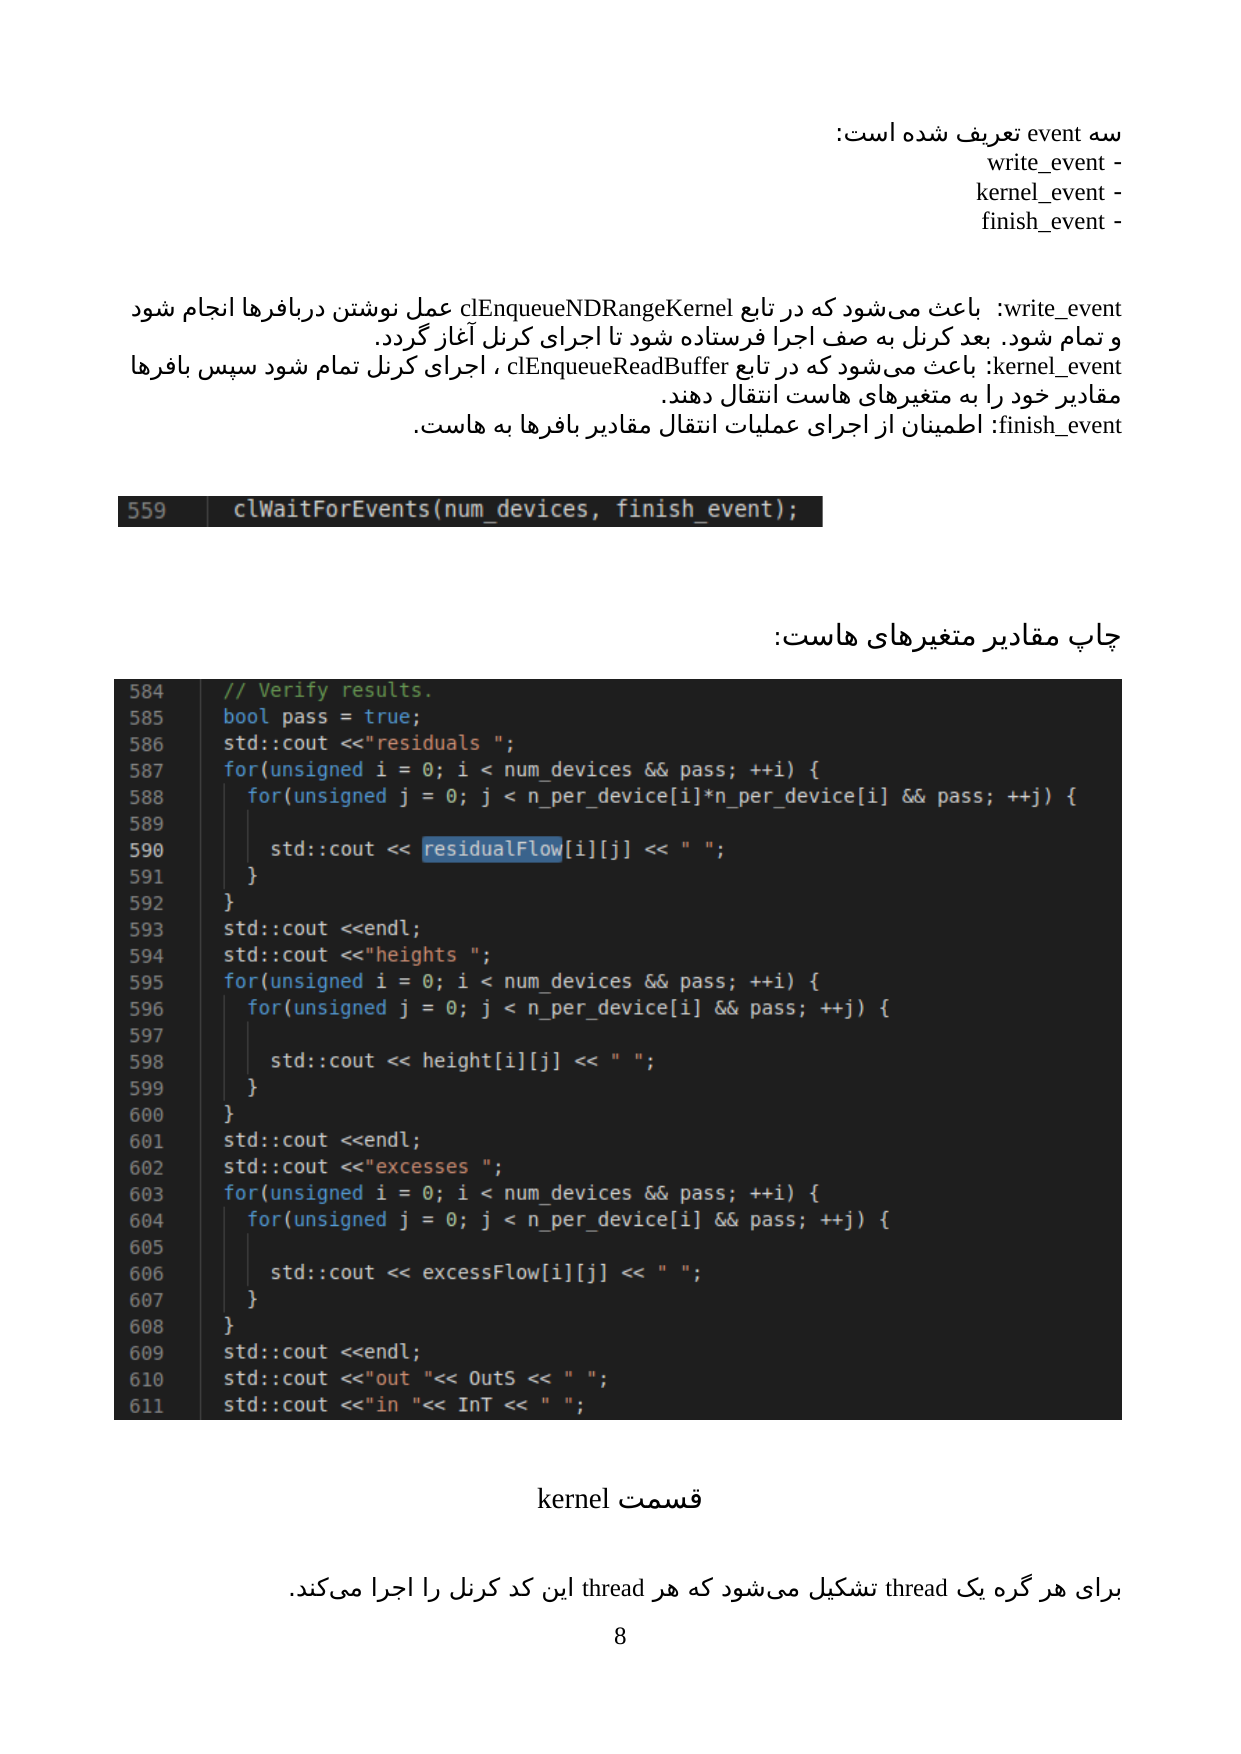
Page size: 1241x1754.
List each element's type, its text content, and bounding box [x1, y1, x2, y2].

picture [118, 496, 823, 527]
text برای هر گره یک thread تشکیل می‌شود که هر thread این کد کرنل را اجرا می‌کند. [118, 1573, 1122, 1602]
picture [114, 679, 1122, 1420]
text write_event: باعث می‌شود که در تابع clEnqueueNDRangeKernel عمل نوشتن دربافرها انجام شود و تمام شود. بعد کرنل به صف اجرا فرستاده شود تا اجرای کرنل آغاز گردد. [118, 293, 1122, 351]
text چاپ مقادیر متغیرهای هاست: [118, 618, 1122, 651]
text finish_event: اطمینان از اجرای عملیات انتقال مقادیر بافرها به هاست. [118, 410, 1122, 439]
text قسمت kernel [118, 1482, 1122, 1515]
text - finish_event [118, 206, 1122, 235]
text kernel_event: باعث می‌شود که در تابع clEnqueueReadBuffer ، اجرای کرنل تمام شود سپس بافرها مقادیر خود را به متغیرهای هاست انتقال دهند. [118, 351, 1122, 410]
text - write_event [118, 147, 1122, 177]
text سه event تعریف شده است: [118, 118, 1122, 147]
text - kernel_event [118, 177, 1122, 206]
